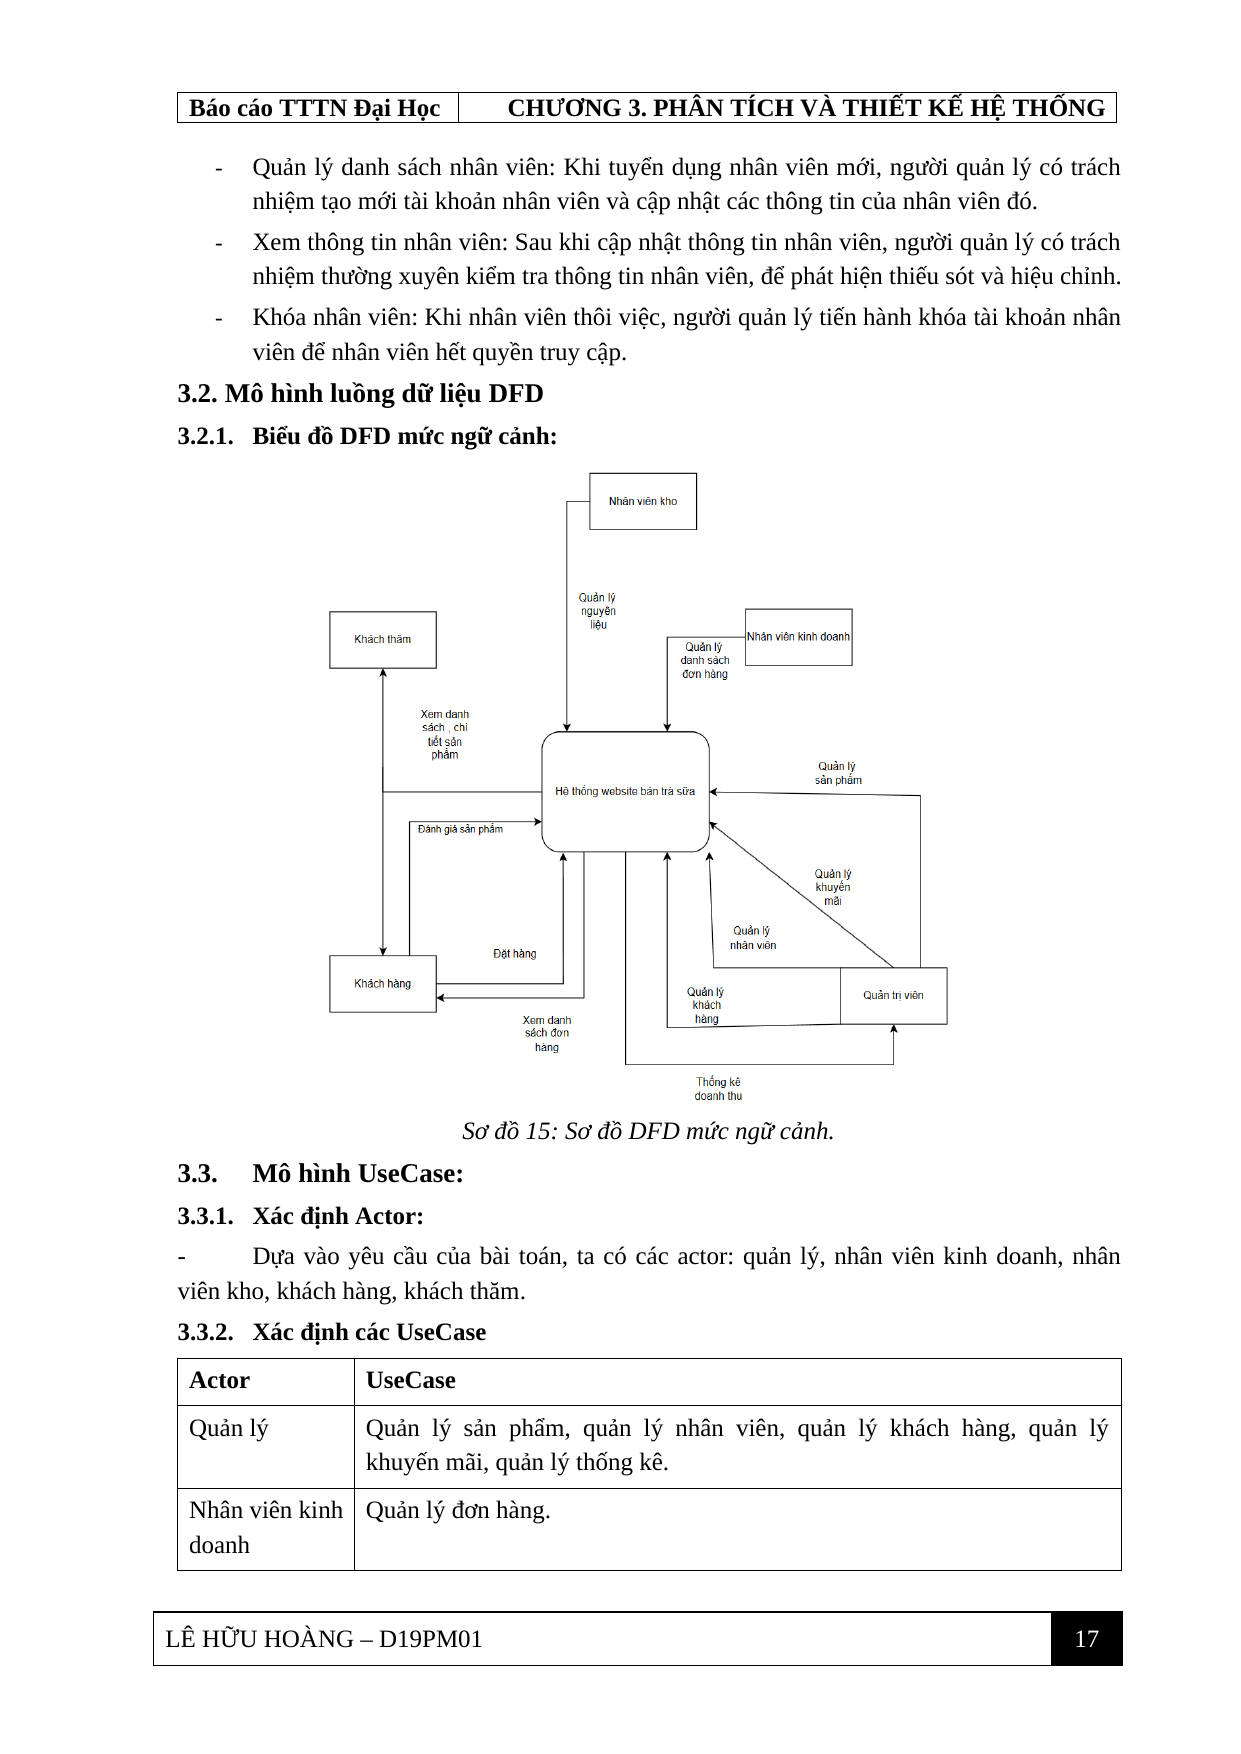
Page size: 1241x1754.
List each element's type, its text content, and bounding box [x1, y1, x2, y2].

table_header Actor [178, 1359, 354, 1405]
list Khóa nhân viên: Khi nhân viên thôi việc, người quản lý tiến hành khóa tài khoản nhân viên để nhân viên hết quyền truy cập. [215, 302, 1122, 365]
list Xem thông tin nhân viên: Sau khi cập nhật thông tin nhân viên, người quản lý có trách nhiệm thường xuyên kiểm tra thông tin nhân viên, để phát hiện thiếu sót và hiệu chỉnh. [215, 227, 1122, 290]
table_cell Quản lý [178, 1406, 354, 1488]
table_cell Nhân viên kinh doanh [178, 1489, 354, 1570]
table_cell Quản lý sản phẩm, quản lý nhân viên, quản lý khách hàng, quản lý khuyến mãi, quản lý thống kê. [355, 1406, 1121, 1488]
subtitle 3.3.1. Xác định Actor: [177, 1201, 1122, 1229]
text - Dựa vào yêu cầu của bài toán, ta có các actor: quản lý, nhân viên kinh doanh, nhân viên kho, khách hàng, khách thăm. [177, 1241, 1122, 1305]
table_header UseCase [355, 1359, 1121, 1405]
subtitle 3.3.2. Xác định các UseCase [177, 1317, 1122, 1345]
subtitle 3.2. Mô hình luồng dữ liệu DFD [177, 377, 1122, 408]
subtitle 3.2.1. Biểu đồ DFD mức ngữ cảnh: [177, 421, 1122, 449]
picture [305, 461, 994, 1105]
subtitle 3.3. Mô hình UseCase: [177, 1157, 1122, 1188]
table_cell Quản lý đơn hàng. [355, 1489, 1121, 1570]
list Quản lý danh sách nhân viên: Khi tuyển dụng nhân viên mới, người quản lý có trách nhiệm tạo mới tài khoản nhân viên và cập nhật các thông tin của nhân viên đó. [215, 152, 1122, 215]
